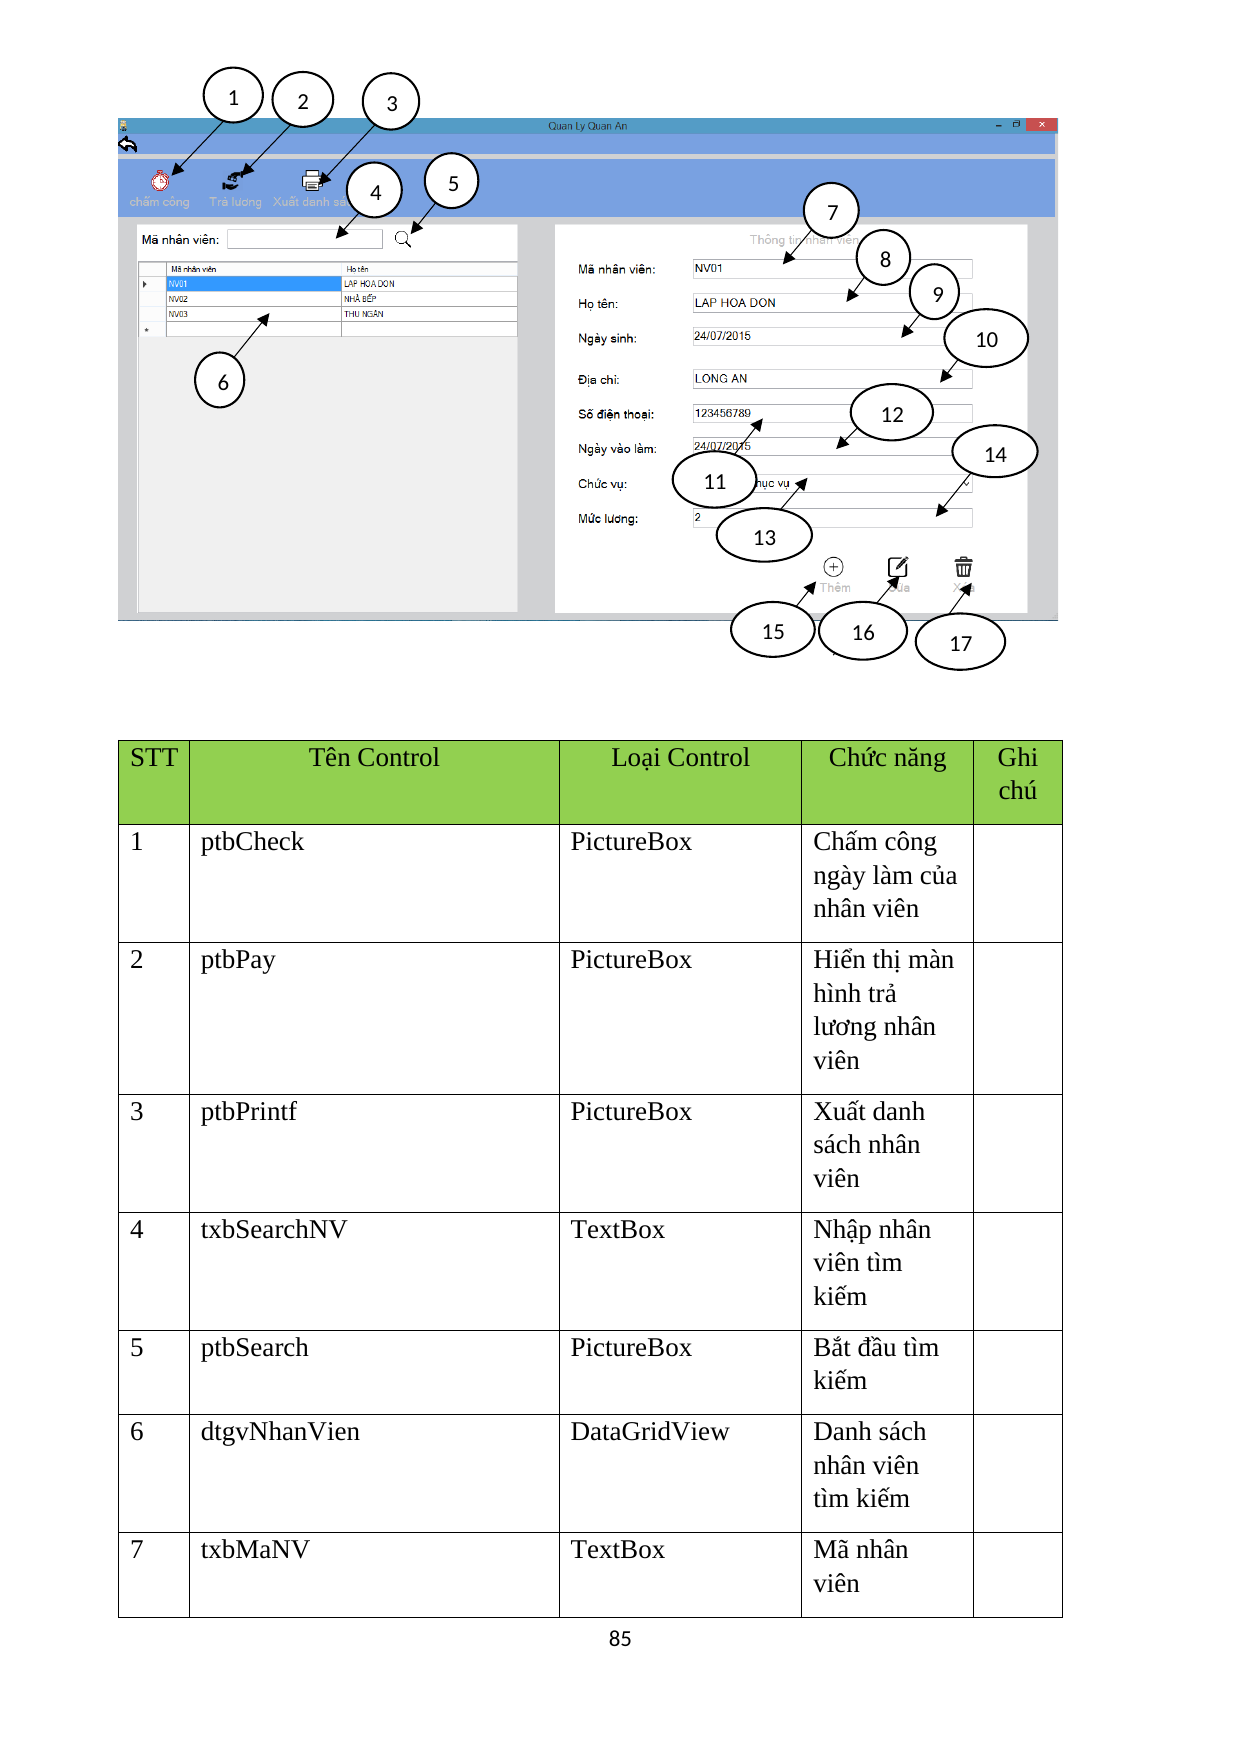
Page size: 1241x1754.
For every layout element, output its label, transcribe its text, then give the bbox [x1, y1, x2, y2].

table_cell Bắt đầu tìm kiếm [802, 1331, 973, 1414]
table_header STT [119, 741, 189, 824]
table_cell [974, 1213, 1062, 1330]
table_cell [974, 1415, 1062, 1532]
table_cell txbMaNV [190, 1533, 559, 1617]
table_cell PictureBox [560, 943, 801, 1094]
table_cell [974, 825, 1062, 942]
table_cell ptbSearch [190, 1331, 559, 1414]
table_cell ptbPay [190, 943, 559, 1094]
table_cell 1 [119, 825, 189, 942]
table_cell ptbCheck [190, 825, 559, 942]
table_cell 5 [119, 1331, 189, 1414]
table_cell Chấm công ngày làm của nhân viên [802, 825, 973, 942]
table_cell [974, 1533, 1062, 1617]
table_cell [974, 1331, 1062, 1414]
table_cell Nhập nhân viên tìm kiếm [802, 1213, 973, 1330]
table_cell PictureBox [560, 825, 801, 942]
table_cell Danh sách nhân viên tìm kiếm [802, 1415, 973, 1532]
table_cell 3 [119, 1095, 189, 1212]
table_cell dtgvNhanVien [190, 1415, 559, 1532]
table_header Ghi chú [974, 741, 1062, 824]
table_cell TextBox [560, 1213, 801, 1330]
table_header Loại Control [560, 741, 801, 824]
table_cell ptbPrintf [190, 1095, 559, 1212]
table_cell txbSearchNV [190, 1213, 559, 1330]
table_header Tên Control [190, 741, 559, 824]
table_cell 4 [119, 1213, 189, 1330]
table_header Chức năng [802, 741, 973, 824]
table_cell Mã nhân viên [802, 1533, 973, 1617]
table_cell [974, 1095, 1062, 1212]
table_cell 7 [119, 1533, 189, 1617]
table_cell DataGridView [560, 1415, 801, 1532]
picture [118, 118, 1059, 621]
table_cell 6 [119, 1415, 189, 1532]
table_cell PictureBox [560, 1331, 801, 1414]
table_cell Hiển thị màn hình trả lương nhân viên [802, 943, 973, 1094]
table_cell TextBox [560, 1533, 801, 1617]
table_cell 2 [119, 943, 189, 1094]
table_cell Xuất danh sách nhân viên [802, 1095, 973, 1212]
table_cell PictureBox [560, 1095, 801, 1212]
table_cell [974, 943, 1062, 1094]
